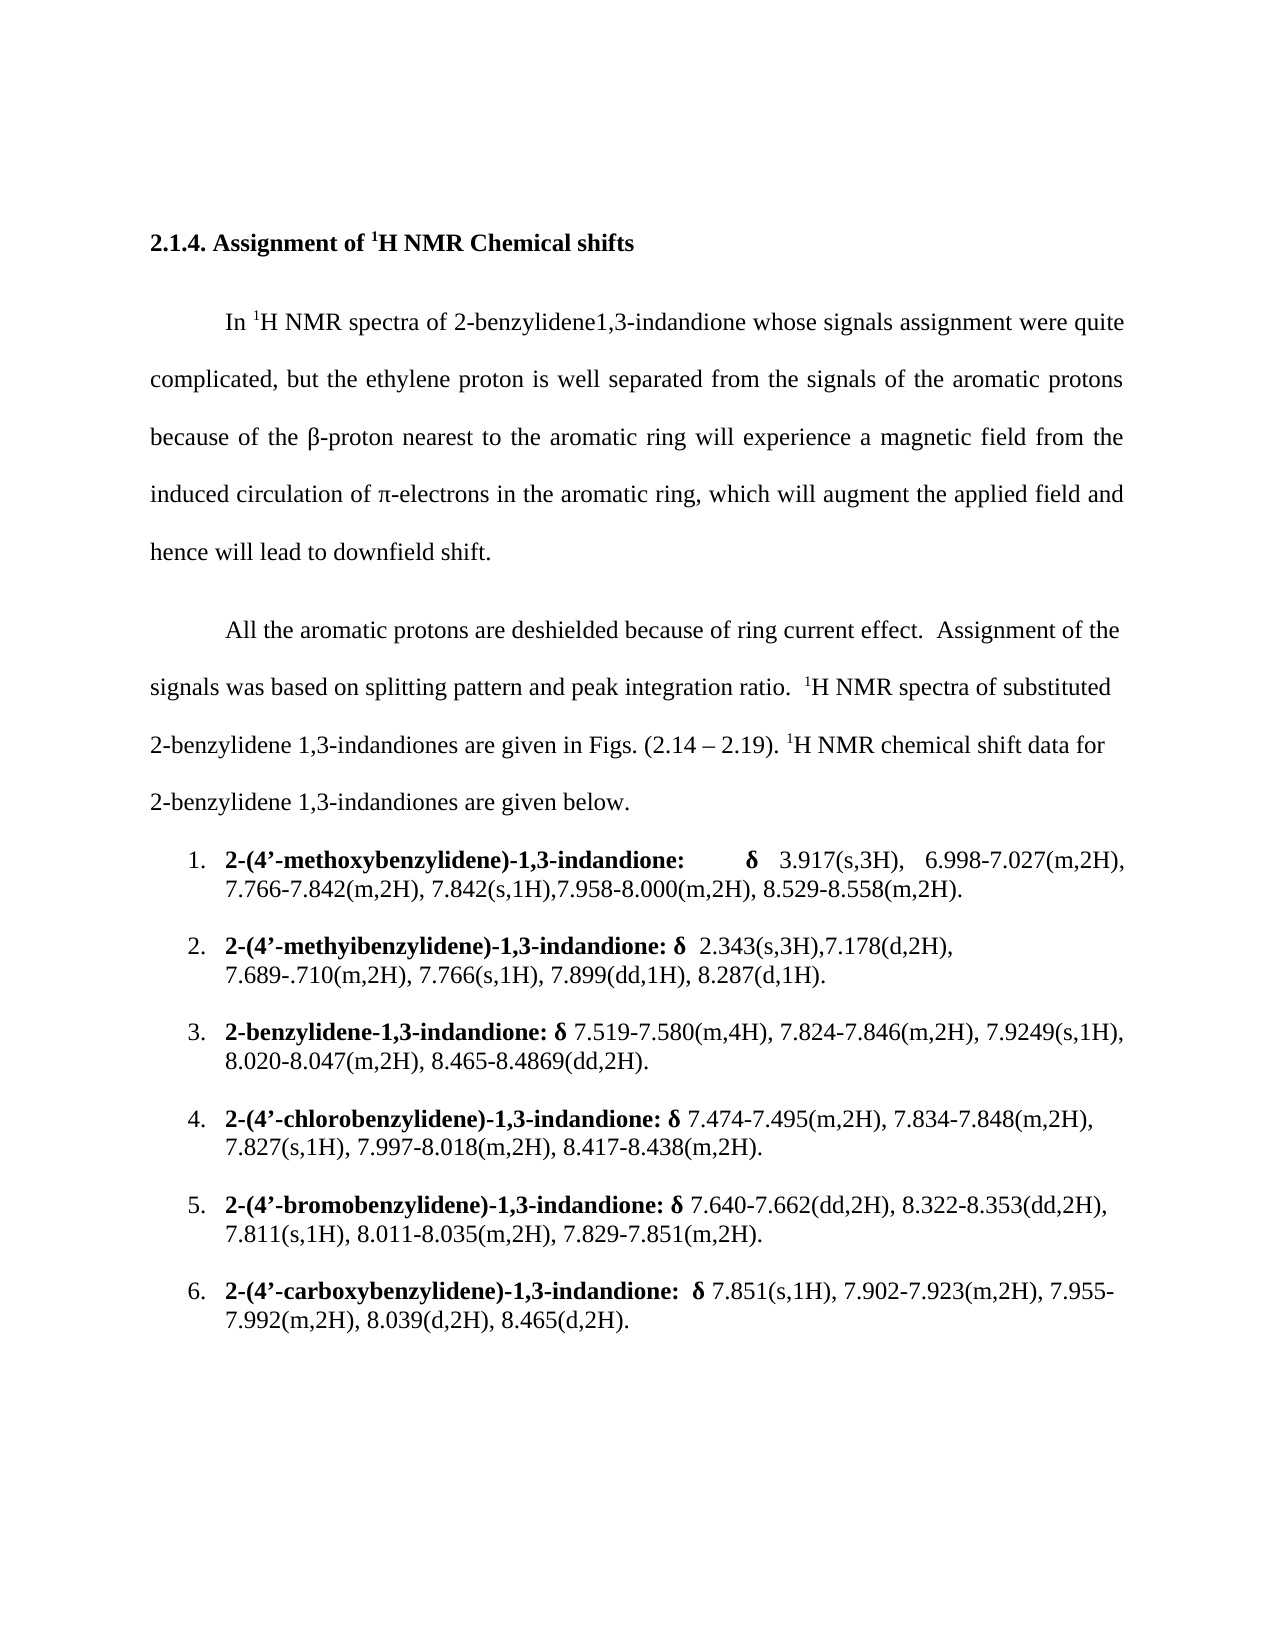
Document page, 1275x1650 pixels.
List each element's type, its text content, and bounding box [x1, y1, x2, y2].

text 2-benzylidene 1,3-indandiones are given below. [150, 787, 1125, 816]
text 7.827(s,1H), 7.997-8.018(m,2H), 8.417-8.438(m,2H). [150, 1132, 1125, 1161]
text 6. 2-(4’-carboxybenzylidene)-1,3-indandione: δ 7.851(s,1H), 7.902-7.923(m,2H), 7.955- [150, 1276, 1125, 1305]
text 2.1.4. Assignment of 1H NMR Chemical shifts [150, 228, 1125, 257]
text 4. 2-(4’-chlorobenzylidene)-1,3-indandione: δ 7.474-7.495(m,2H), 7.834-7.848(m,2H), [150, 1104, 1125, 1132]
text 3. 2-benzylidene-1,3-indandione: δ 7.519-7.580(m,4H), 7.824-7.846(m,2H), 7.9249(s,1H), [150, 1017, 1125, 1046]
list 2-(4’-methoxybenzylidene)-1,3-indandione: δ 3.917(s,3H), 6.998-7.027(m,2H), 7.766-7.842(m,2H), 7.842(s,1H),7.958-8.000(m,2H), 8.529-8.558(m,2H). [187, 845, 1125, 902]
text 8.020-8.047(m,2H), 8.465-8.4869(dd,2H). [150, 1046, 1125, 1075]
text 7.992(m,2H), 8.039(d,2H), 8.465(d,2H). [150, 1305, 1125, 1334]
list 2-(4’-methyibenzylidene)-1,3-indandione: δ 2.343(s,3H),7.178(d,2H), [187, 931, 1125, 960]
text 5. 2-(4’-bromobenzylidene)-1,3-indandione: δ 7.640-7.662(dd,2H), 8.322-8.353(dd,2H), [150, 1190, 1125, 1219]
text All the aromatic protons are deshielded because of ring current effect. Assignment of the signals was based on splitting pattern and peak integration ratio. 1H NMR spectra of substituted 2-benzylidene 1,3-indandiones are given in Figs. (2.14 – 2.19). 1H NMR chemical shift data for [150, 615, 1125, 759]
text 7.811(s,1H), 8.011-8.035(m,2H), 7.829-7.851(m,2H). [150, 1219, 1125, 1247]
list 7.689-.710(m,2H), 7.766(s,1H), 7.899(dd,1H), 8.287(d,1H). [225, 960, 1125, 989]
text In 1H NMR spectra of 2-benzylidene1,3-indandione whose signals assignment were quite complicated, but the ethylene proton is well separated from the signals of the aromatic protons because of the β-proton nearest to the aromatic ring will experience a magnetic field from the induced circulation of π-electrons in the aromatic ring, which will augment the applied field and hence will lead to downfield shift. [150, 307, 1125, 565]
